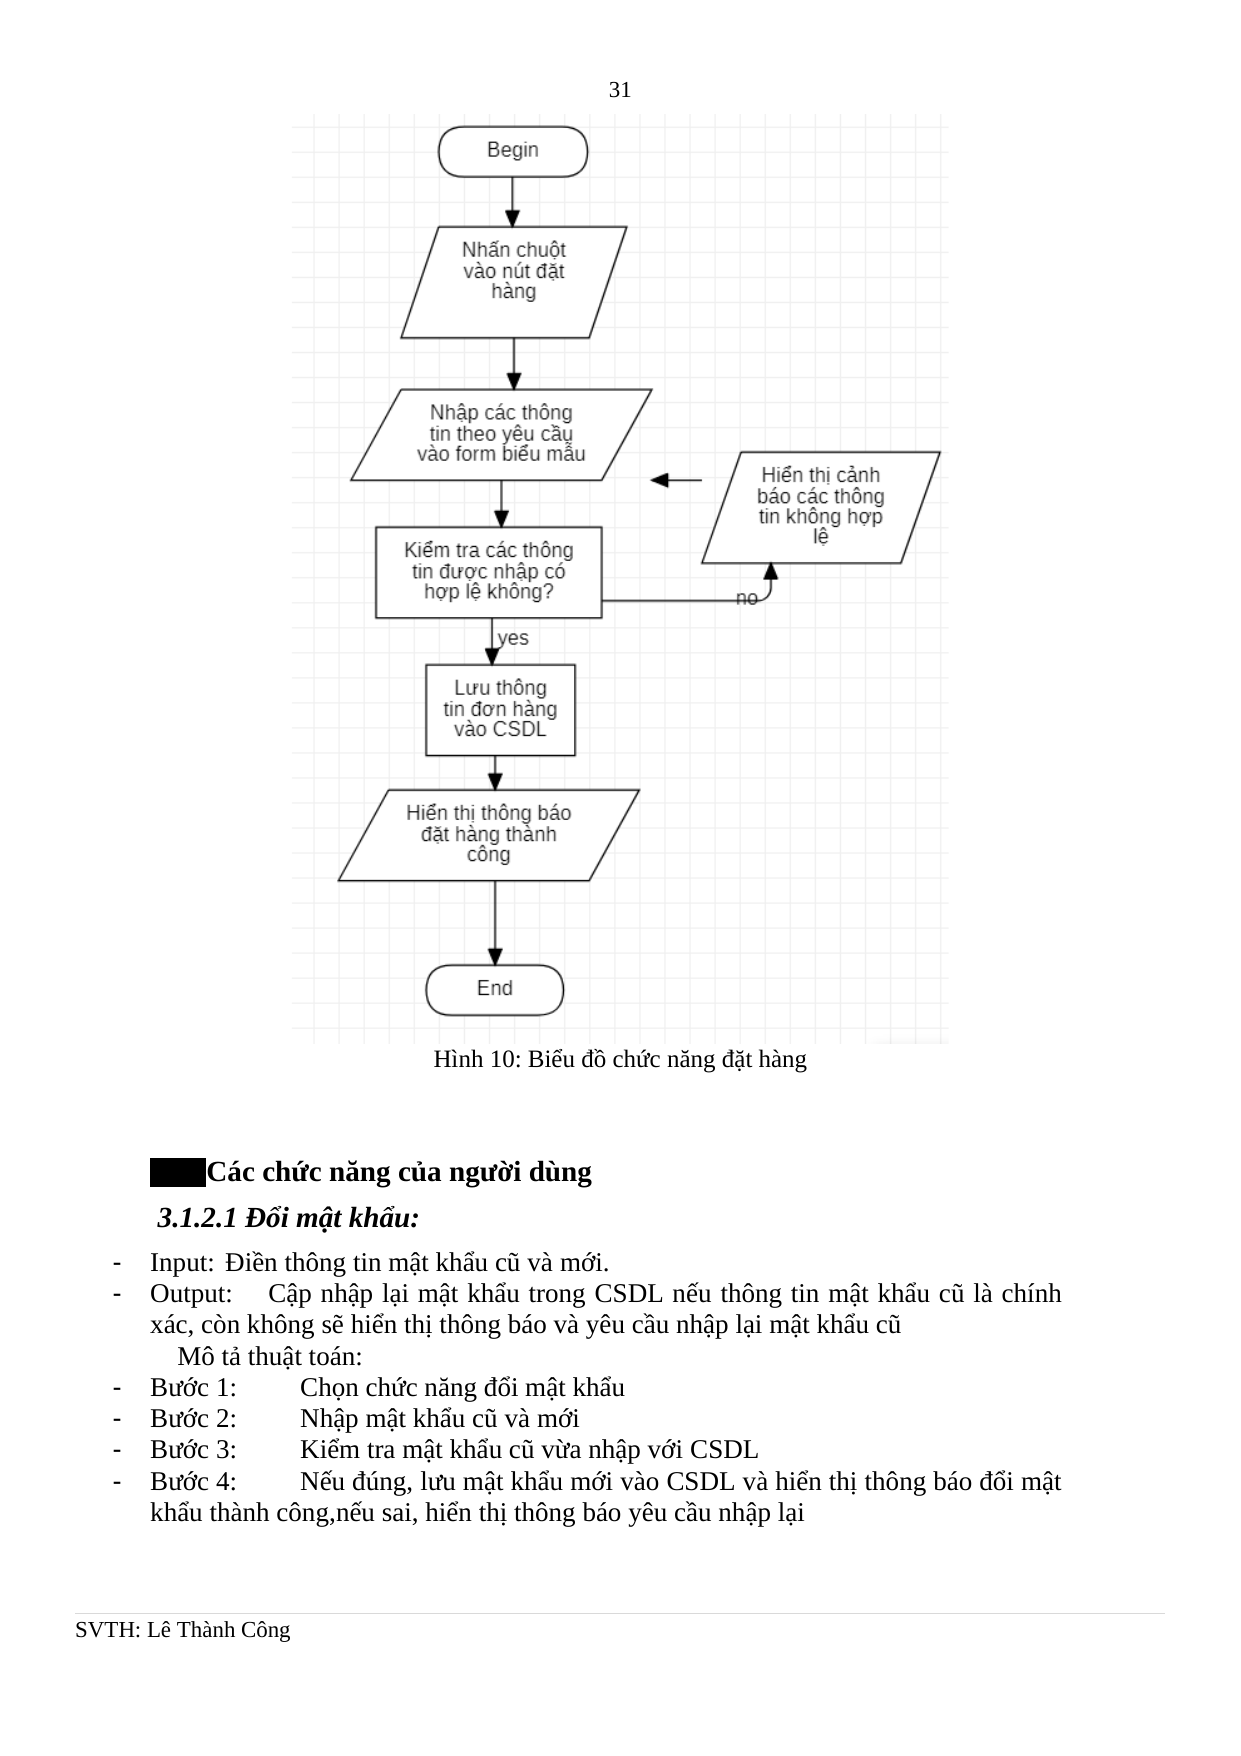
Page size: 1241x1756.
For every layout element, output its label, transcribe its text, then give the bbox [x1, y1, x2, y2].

text Hình 10: Biểu đồ chức năng đặt hàng [75, 1044, 1165, 1072]
list Bước 4: Nếu đúng, lưu mật khẩu mới vào CSDL và hiển thị thông báo đổi mật khẩu thành công,nếu sai, hiển thị thông báo yêu cầu nhập lại [112, 1464, 1063, 1527]
list Bước 2: Nhập mật khẩu cũ và mới [112, 1402, 1063, 1433]
subtitle Các chức năng của người dùng [150, 1154, 1165, 1187]
text Mô tả thuật toán: [177, 1339, 1063, 1371]
list Bước 3: Kiểm tra mật khẩu cũ vừa nhập với CSDL [112, 1433, 1063, 1464]
picture [291, 114, 949, 1044]
list Bước 1: Chọn chức năng đổi mật khẩu [112, 1371, 1063, 1402]
subtitle Đổi mật khẩu: [157, 1200, 1165, 1233]
list Output: Cập nhập lại mật khẩu trong CSDL nếu thông tin mật khẩu cũ là chính xác, còn không sẽ hiển thị thông báo và yêu cầu nhập lại mật khẩu cũ [112, 1277, 1063, 1339]
list Input: Điền thông tin mật khẩu cũ và mới. [112, 1246, 1063, 1277]
